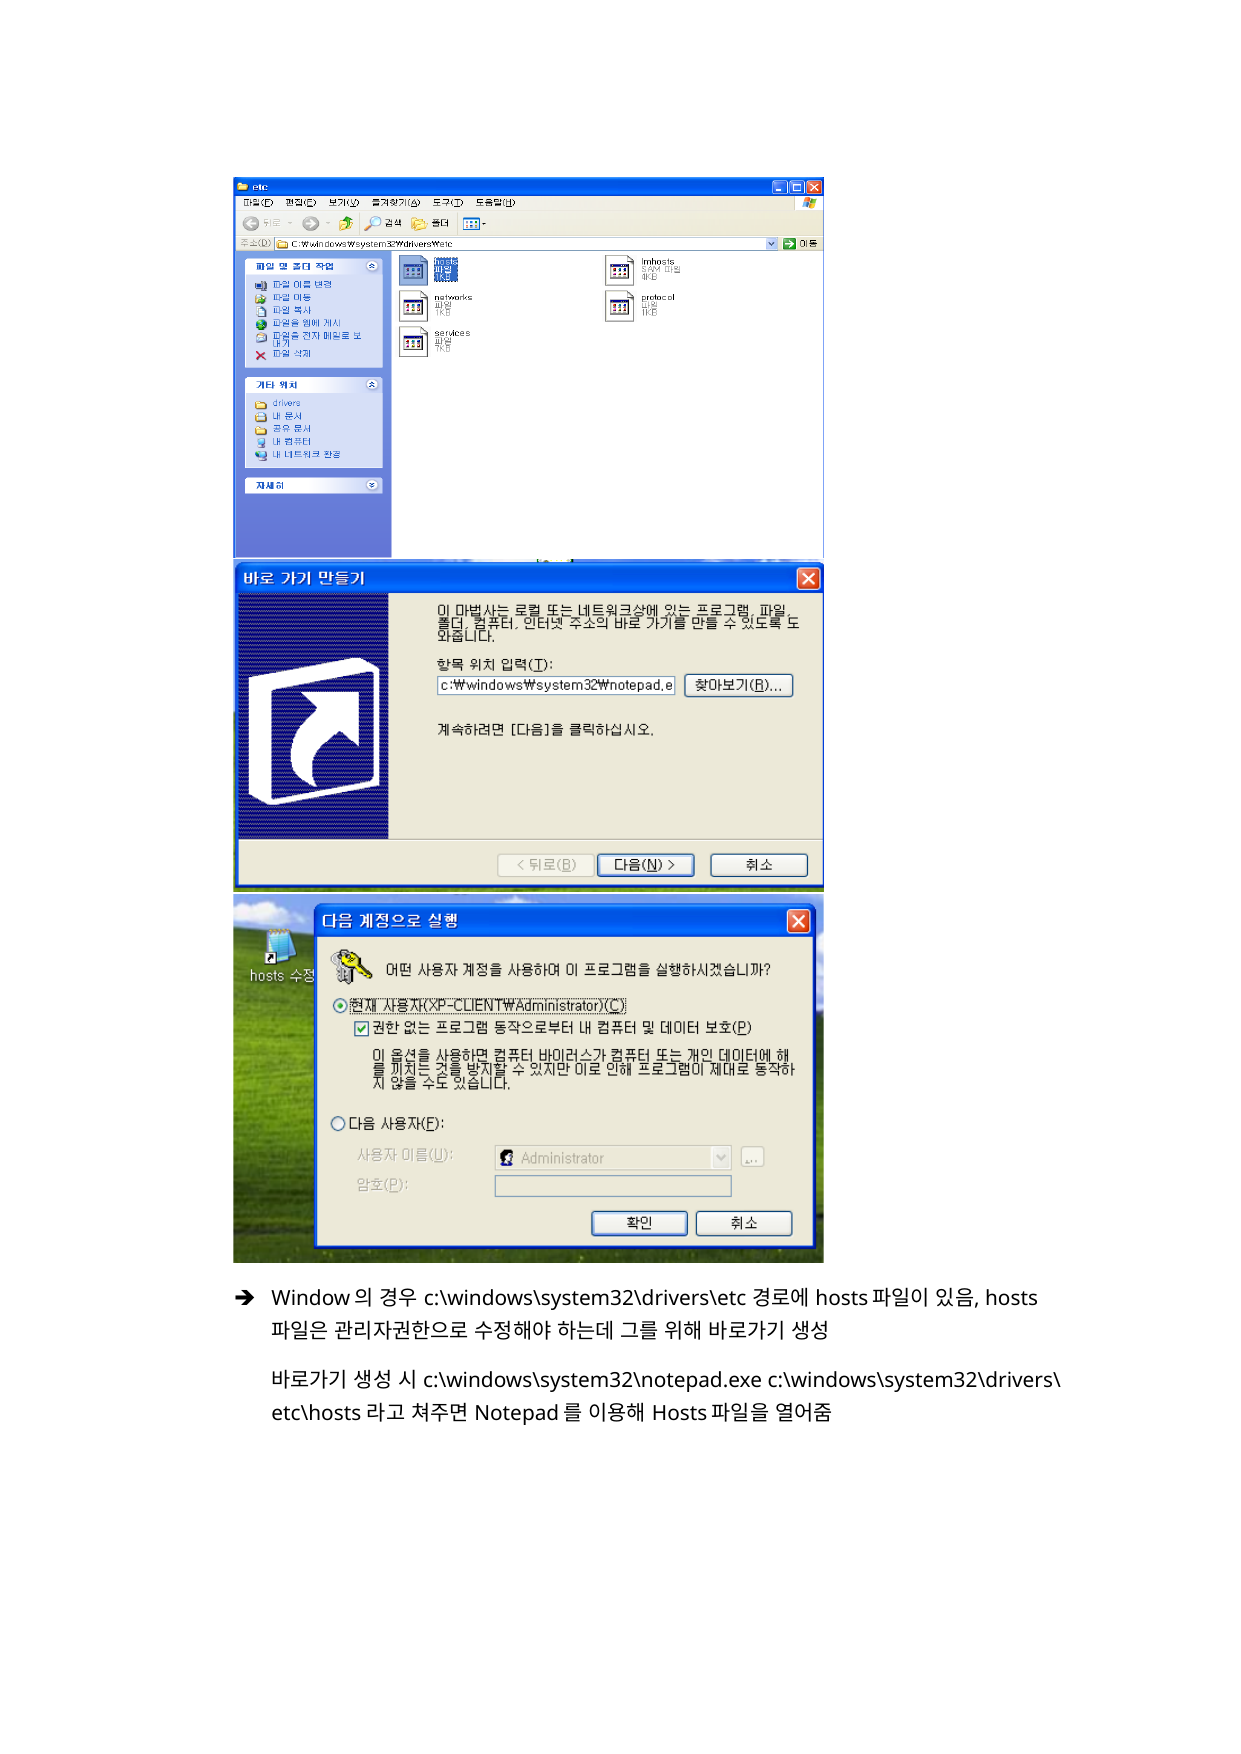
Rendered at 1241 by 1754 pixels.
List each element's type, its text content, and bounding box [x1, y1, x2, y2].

picture [233, 177, 824, 558]
list Window의 경우 c:\windows\system32\drivers\etc 경로에 hosts파일이 있음, hosts파일은 관리자권한으로 수정해야 하는데 그를 위해 바로가기 생성 [234, 1282, 1090, 1344]
picture [233, 559, 824, 892]
list 바로가기 생성 시 c:\windows\system32\notepad.exe c:\windows\system32\drivers\etc\hosts 라고 쳐주면 Notepad를 이용해 Hosts파일을 열어줌 [271, 1364, 1090, 1427]
picture [233, 894, 824, 1263]
